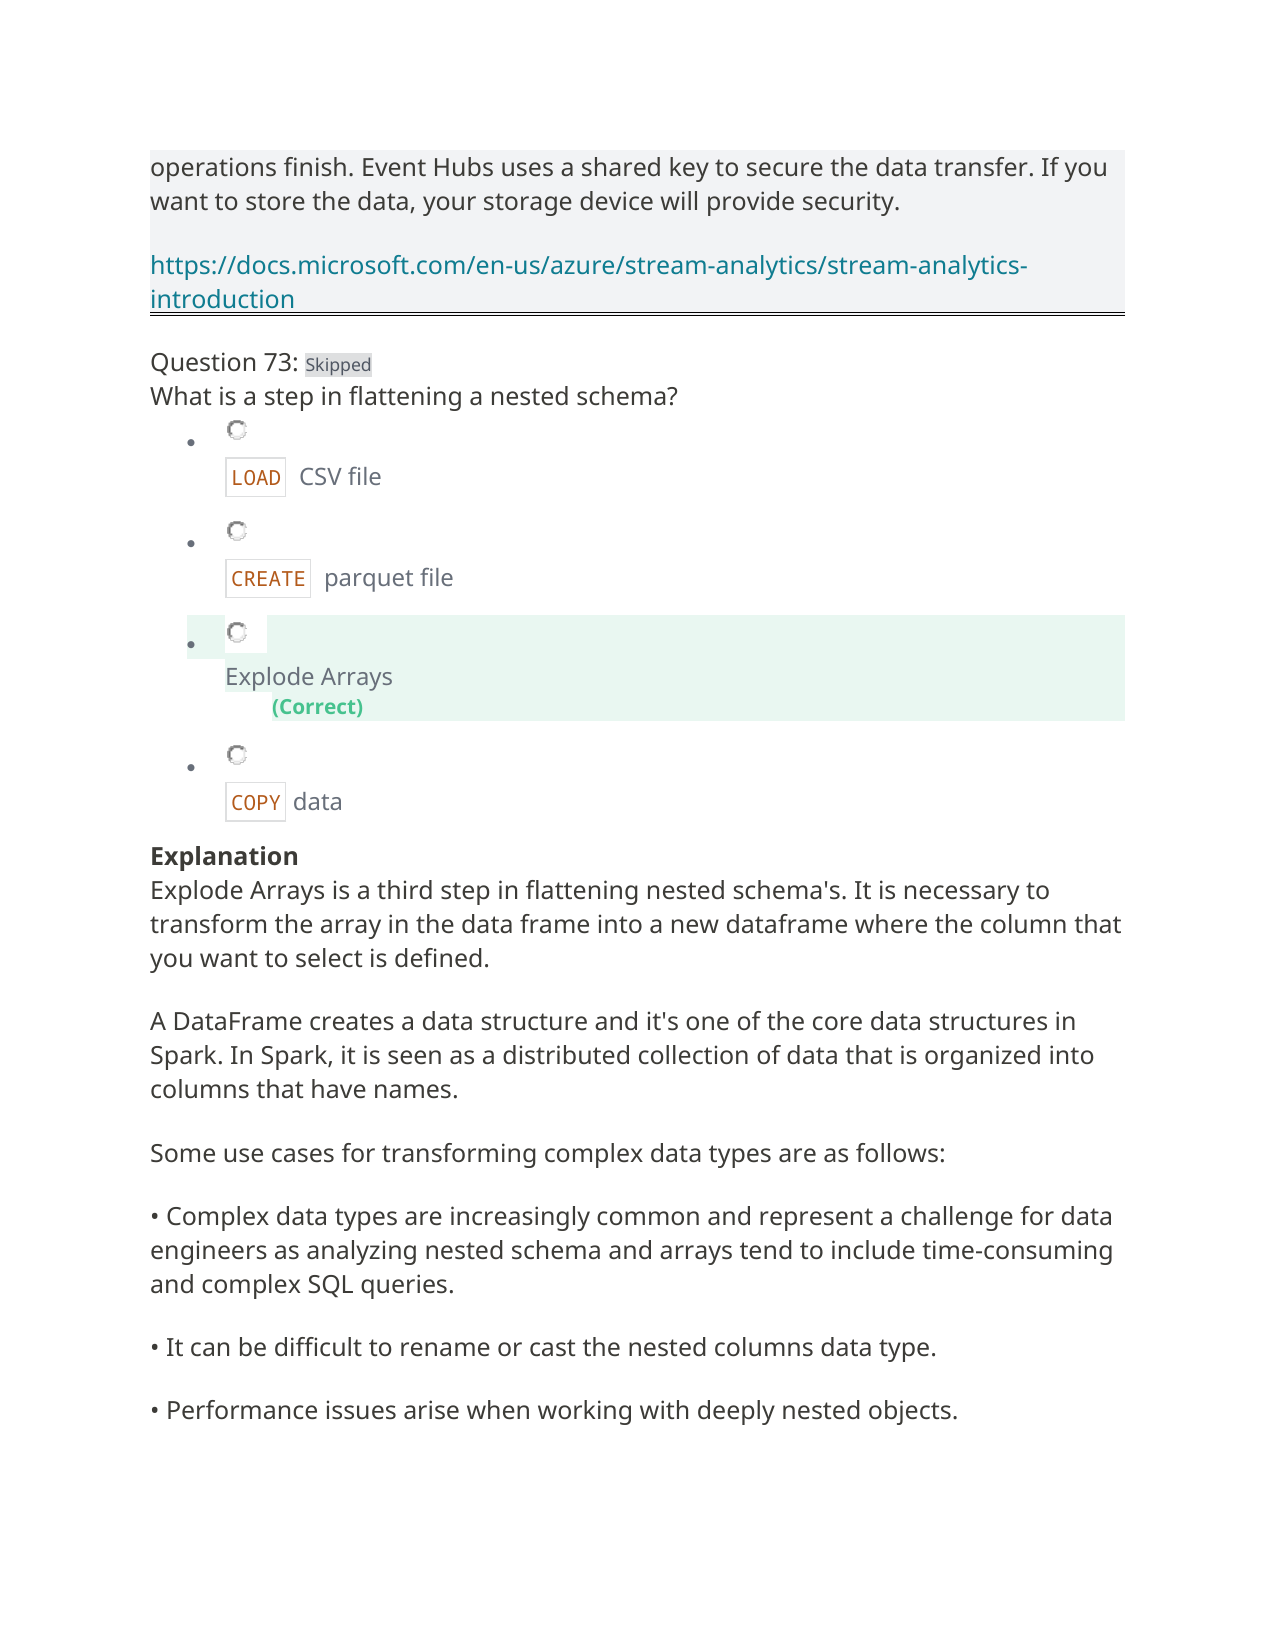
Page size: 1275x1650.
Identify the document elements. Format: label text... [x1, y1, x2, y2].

text What is a step in flattening a nested schema? [150, 379, 1125, 413]
text A DataFrame creates a data structure and it's one of the core data structures in Spark. In Spark, it is seen as a distributed collection of data that is organized into columns that have names. [150, 1004, 1125, 1106]
text Explanation [150, 838, 1125, 872]
list ​ [187, 413, 1125, 457]
text Question 73: Skipped [150, 344, 1125, 379]
text LOAD CSV file [286, 457, 1125, 497]
text Explode Arrays is a third step in flattening nested schema's. It is necessary to transform the array in the data frame into a new dataframe where the column that you want to select is defined. [150, 872, 1125, 975]
list ​ [187, 737, 1125, 782]
text • Performance issues arise when working with deeply nested objects. [150, 1393, 1125, 1427]
text CREATE parquet file [311, 558, 1125, 598]
list ​ [187, 615, 1125, 659]
text COPY data [286, 782, 1125, 822]
list ​ [187, 514, 1125, 558]
text https://docs.microsoft.com/en-us/azure/stream-analytics/stream-analytics-introduction [150, 247, 1125, 312]
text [150, 150, 1125, 218]
text • It can be difficult to rename or cast the nested columns data type. [150, 1330, 1125, 1364]
text Explode Arrays [225, 659, 1125, 692]
text • Complex data types are increasingly common and represent a challenge for data engineers as analyzing nested schema and arrays tend to include time-consuming and complex SQL queries. [150, 1198, 1125, 1301]
text Some use cases for transforming complex data types are as follows: [150, 1135, 1125, 1169]
text (Correct) [272, 692, 1125, 721]
